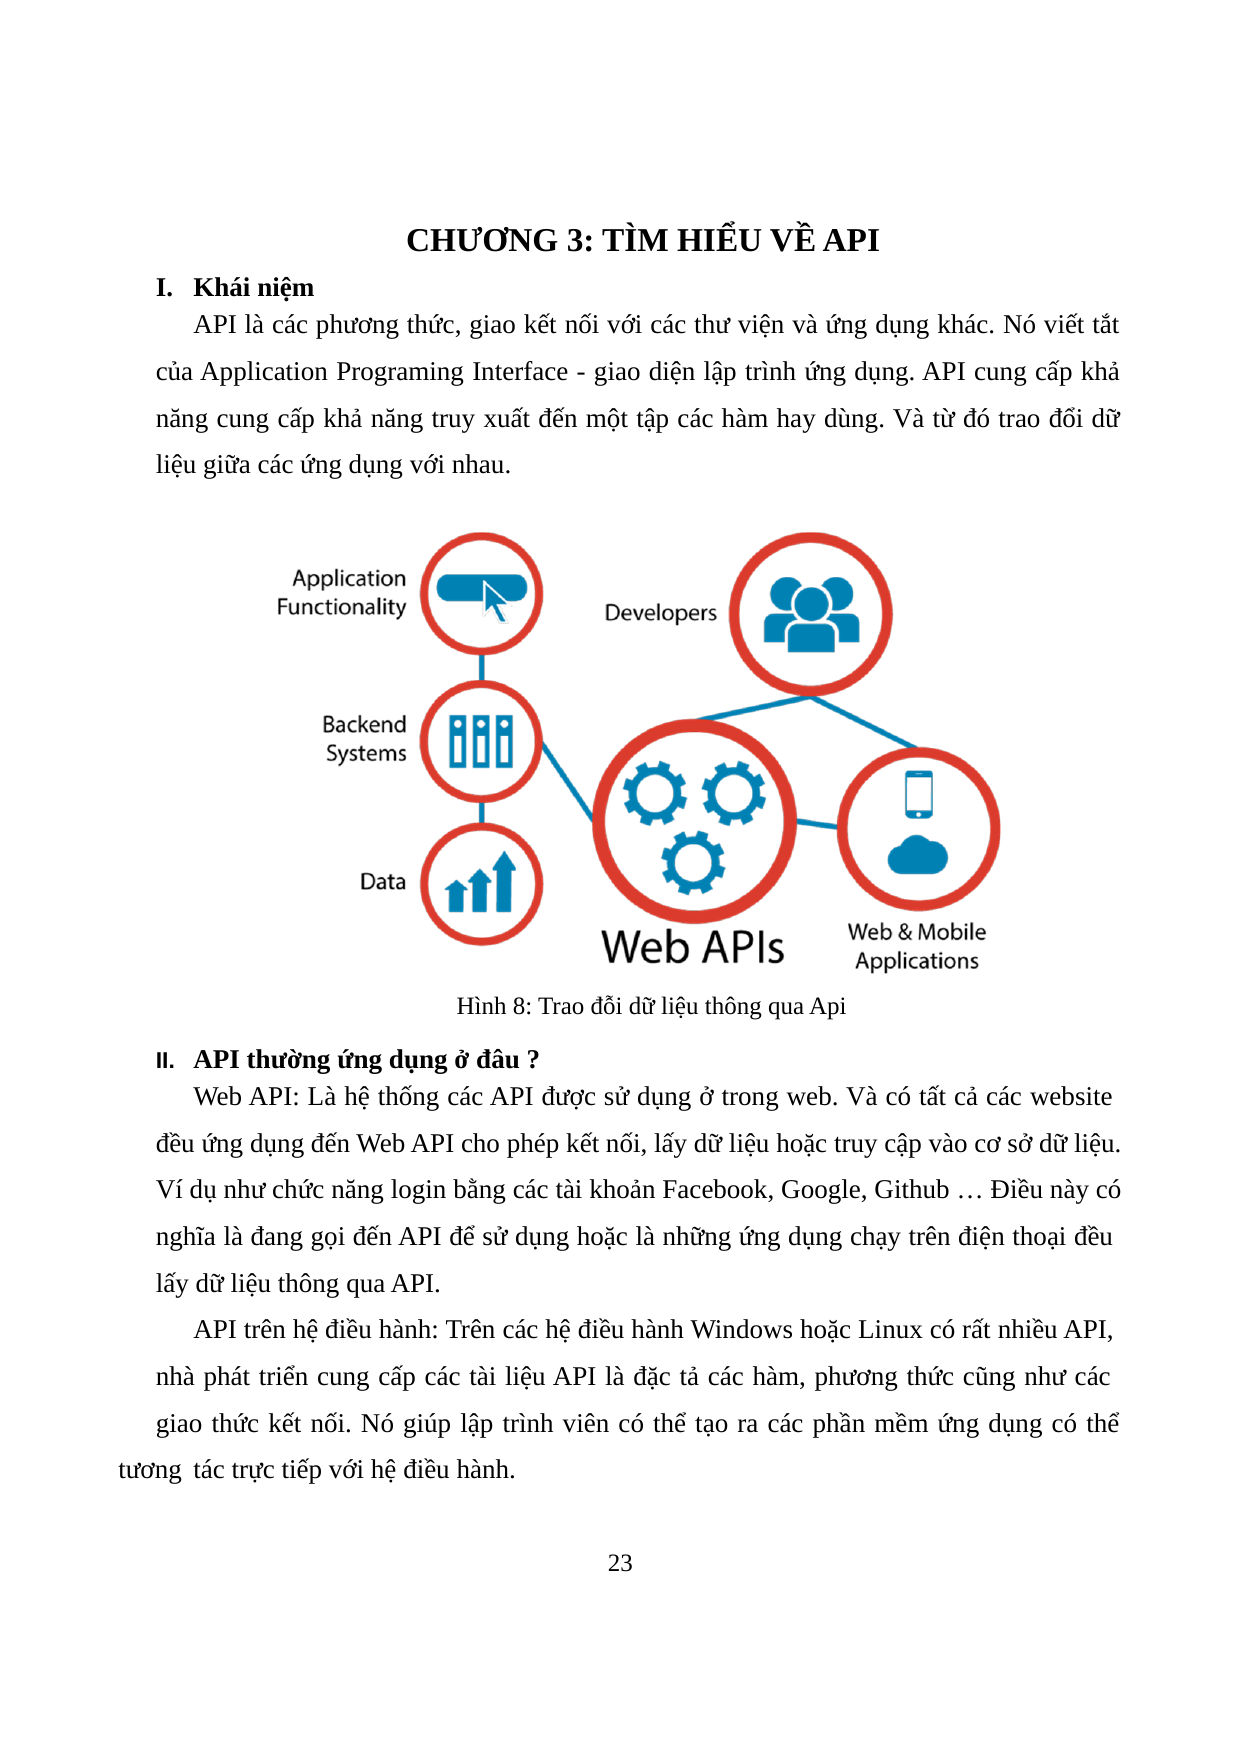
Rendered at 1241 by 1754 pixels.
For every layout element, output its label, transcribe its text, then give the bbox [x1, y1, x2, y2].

text Web API: Là hệ thống các API được sử dụng ở trong web. Và có tất cả các website đều ứng dụng đến Web API cho phép kết nối, lấy dữ liệu hoặc truy cập vào cơ sở dữ liệu. Ví dụ như chức năng login bằng các tài khoản Facebook, Google, Github … Điều này có nghĩa là đang gọi đến API để sử dụng hoặc là những ứng dụng chạy trên điện thoại đều lấy dữ liệu thông qua API. [118, 1080, 1122, 1298]
subtitle CHƯƠNG 3: TÌM HIỂU VỀ API [156, 220, 1122, 259]
text API là các phương thức, giao kết nối với các thư viện và ứng dụng khác. Nó viết tắt của Application Programing Interface - giao diện lập trình ứng dụng. API cung cấp khả năng cung cấp khả năng truy xuất đến một tập các hàm hay dùng. Và từ đó trao đổi dữ liệu giữa các ứng dụng với nhau. [156, 308, 1122, 480]
subtitle II. API thường ứng dụng ở đâu ? [156, 1043, 1122, 1074]
picture [194, 507, 1109, 986]
subtitle I. Khái niệm [156, 271, 1122, 302]
text API trên hệ điều hành: Trên các hệ điều hành Windows hoặc Linux có rất nhiều API, nhà phát triển cung cấp các tài liệu API là đặc tả các hàm, phương thức cũng như các giao thức kết nối. Nó giúp lập trình viên có thể tạo ra các phần mềm ứng dụng có thể tương tác trực tiếp với hệ điều hành. [118, 1313, 1122, 1485]
